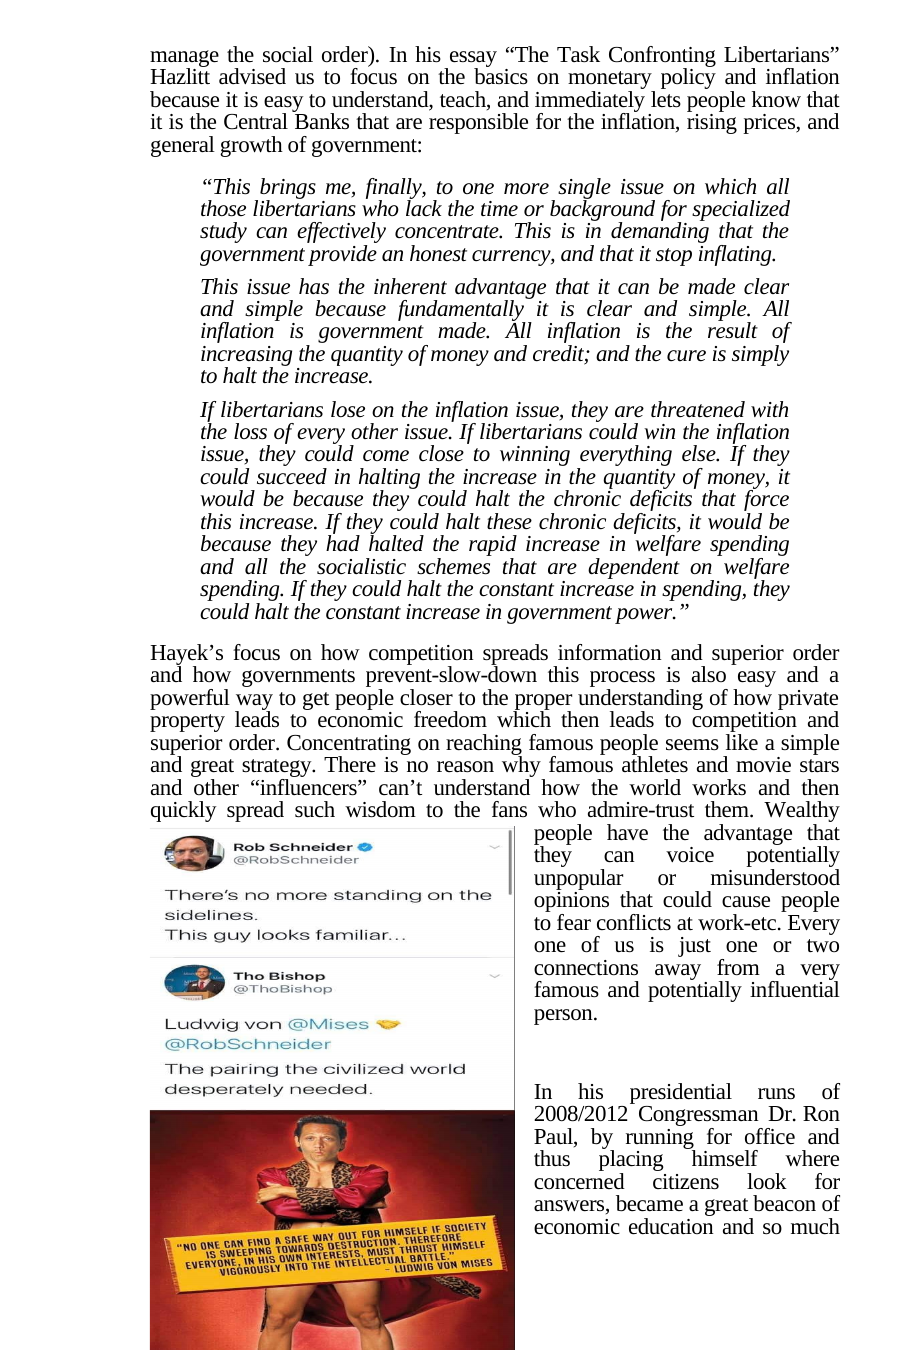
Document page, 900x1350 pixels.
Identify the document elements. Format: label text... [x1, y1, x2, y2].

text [150, 45, 840, 157]
picture [149, 826, 515, 1350]
text “This brings me, finally, to one more single issue on which all those libertarians who lack the time or background for specialized study can effectively concentrate. This is in demanding that the government provide an honest currency, and that it stop inflating. [200, 176, 790, 266]
text If libertarians lose on the inflation issue, they are threatened with the loss of every other issue. If libertarians could win the inflation issue, they could come close to winning everything else. If they could succeed in halting the increase in the quantity of money, it would be because they could halt the chronic deficits that force this increase. If they could halt these chronic deficits, it would be because they had halted the rapid increase in welfare spending and all the socialistic schemes that are dependent on welfare spending. If they could halt the constant increase in spending, they could halt the constant increase in government power.” [200, 399, 790, 624]
text This issue has the inherent advantage that it can be made clear and simple because fundamentally it is clear and simple. All inflation is government made. All inflation is the result of increasing the quantity of money and credit; and the cure is simply to halt the increase. [200, 276, 790, 389]
text Hayek’s focus on how competition spreads information and superior order and how governments prevent-slow-down this process is also easy and a powerful way to get people closer to the proper understanding of how private property leads to economic freedom which then leads to competition and superior order. Concentrating on reaching famous people seems like a simple and great strategy. There is no reason why famous athletes and movie stars and other “influencers” can’t understand how the world works and then quickly spread such wisdom to the fans who admire-trust them. Wealthy people have the advantage that they can voice potentially unpopular or misunderstood opinions that could cause people to fear conflicts at work-etc. Every one of us is just one or two connections away from a very famous and potentially influential person. [150, 643, 840, 1025]
